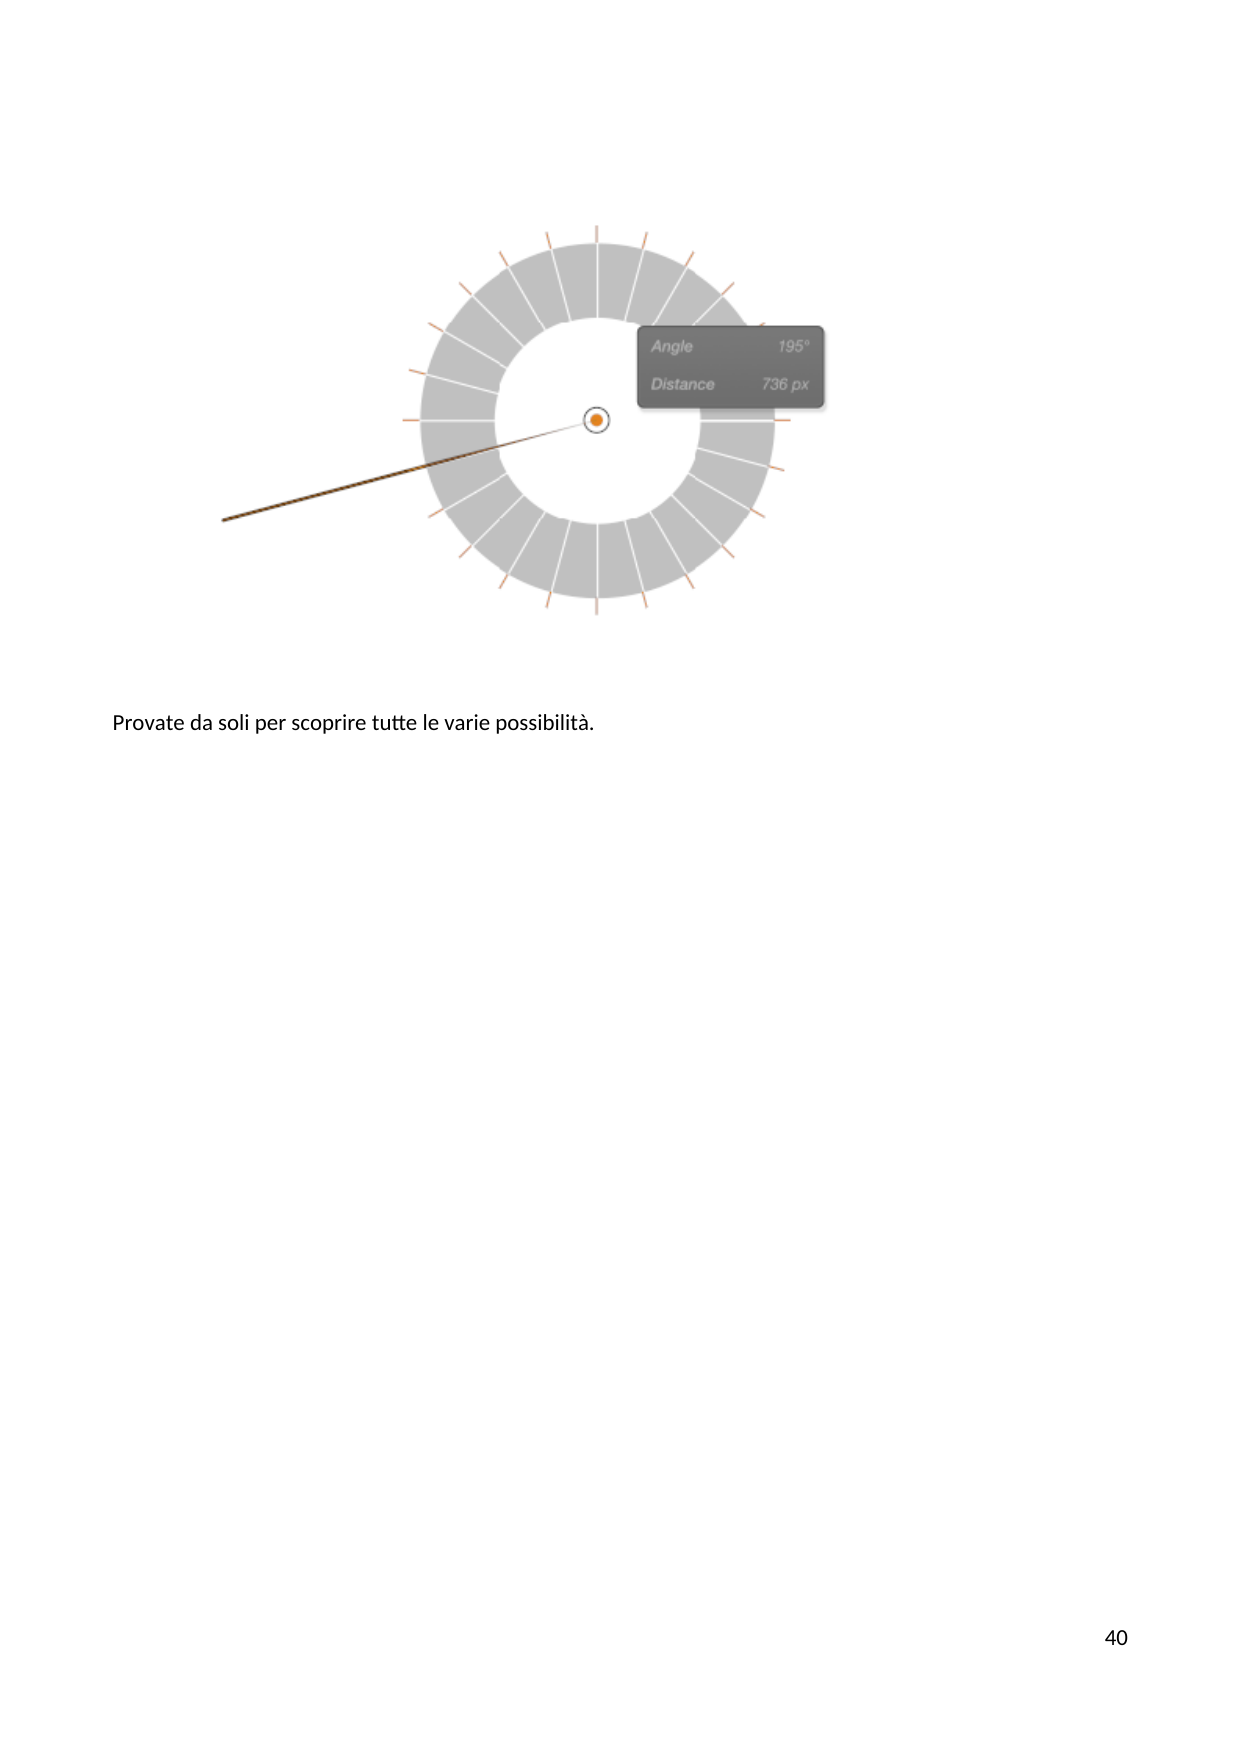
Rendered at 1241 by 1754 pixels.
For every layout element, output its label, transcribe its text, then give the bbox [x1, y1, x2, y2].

picture [112, 150, 952, 708]
text Provate da soli per scoprire tutte le varie possibilità. [112, 708, 1128, 736]
